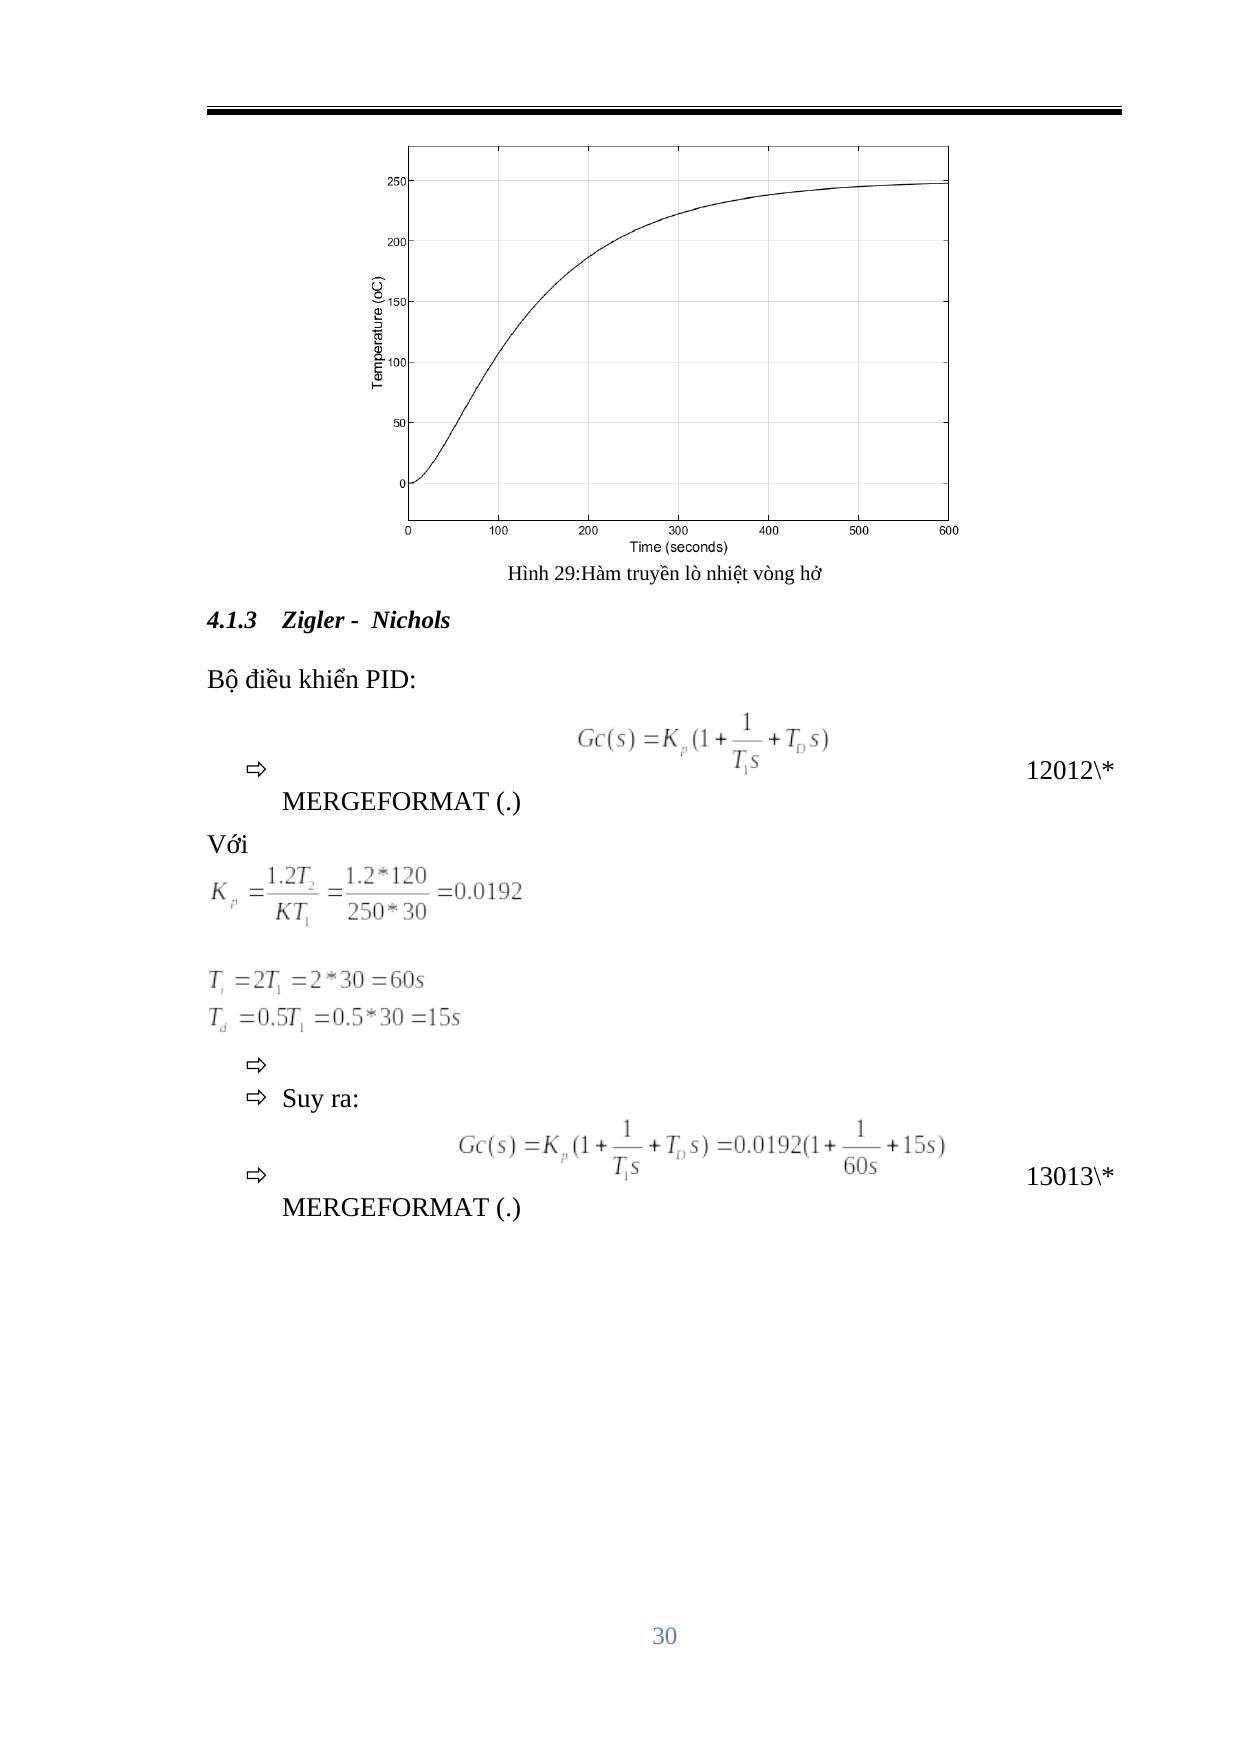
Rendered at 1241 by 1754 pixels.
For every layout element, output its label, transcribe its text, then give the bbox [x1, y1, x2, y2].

subtitle Zigler - Nichols [207, 605, 1122, 634]
text Suy ra: [244, 1082, 1122, 1113]
picture [364, 136, 965, 561]
text Với [207, 829, 1122, 860]
text Bộ điều khiển PID: [207, 663, 1122, 694]
